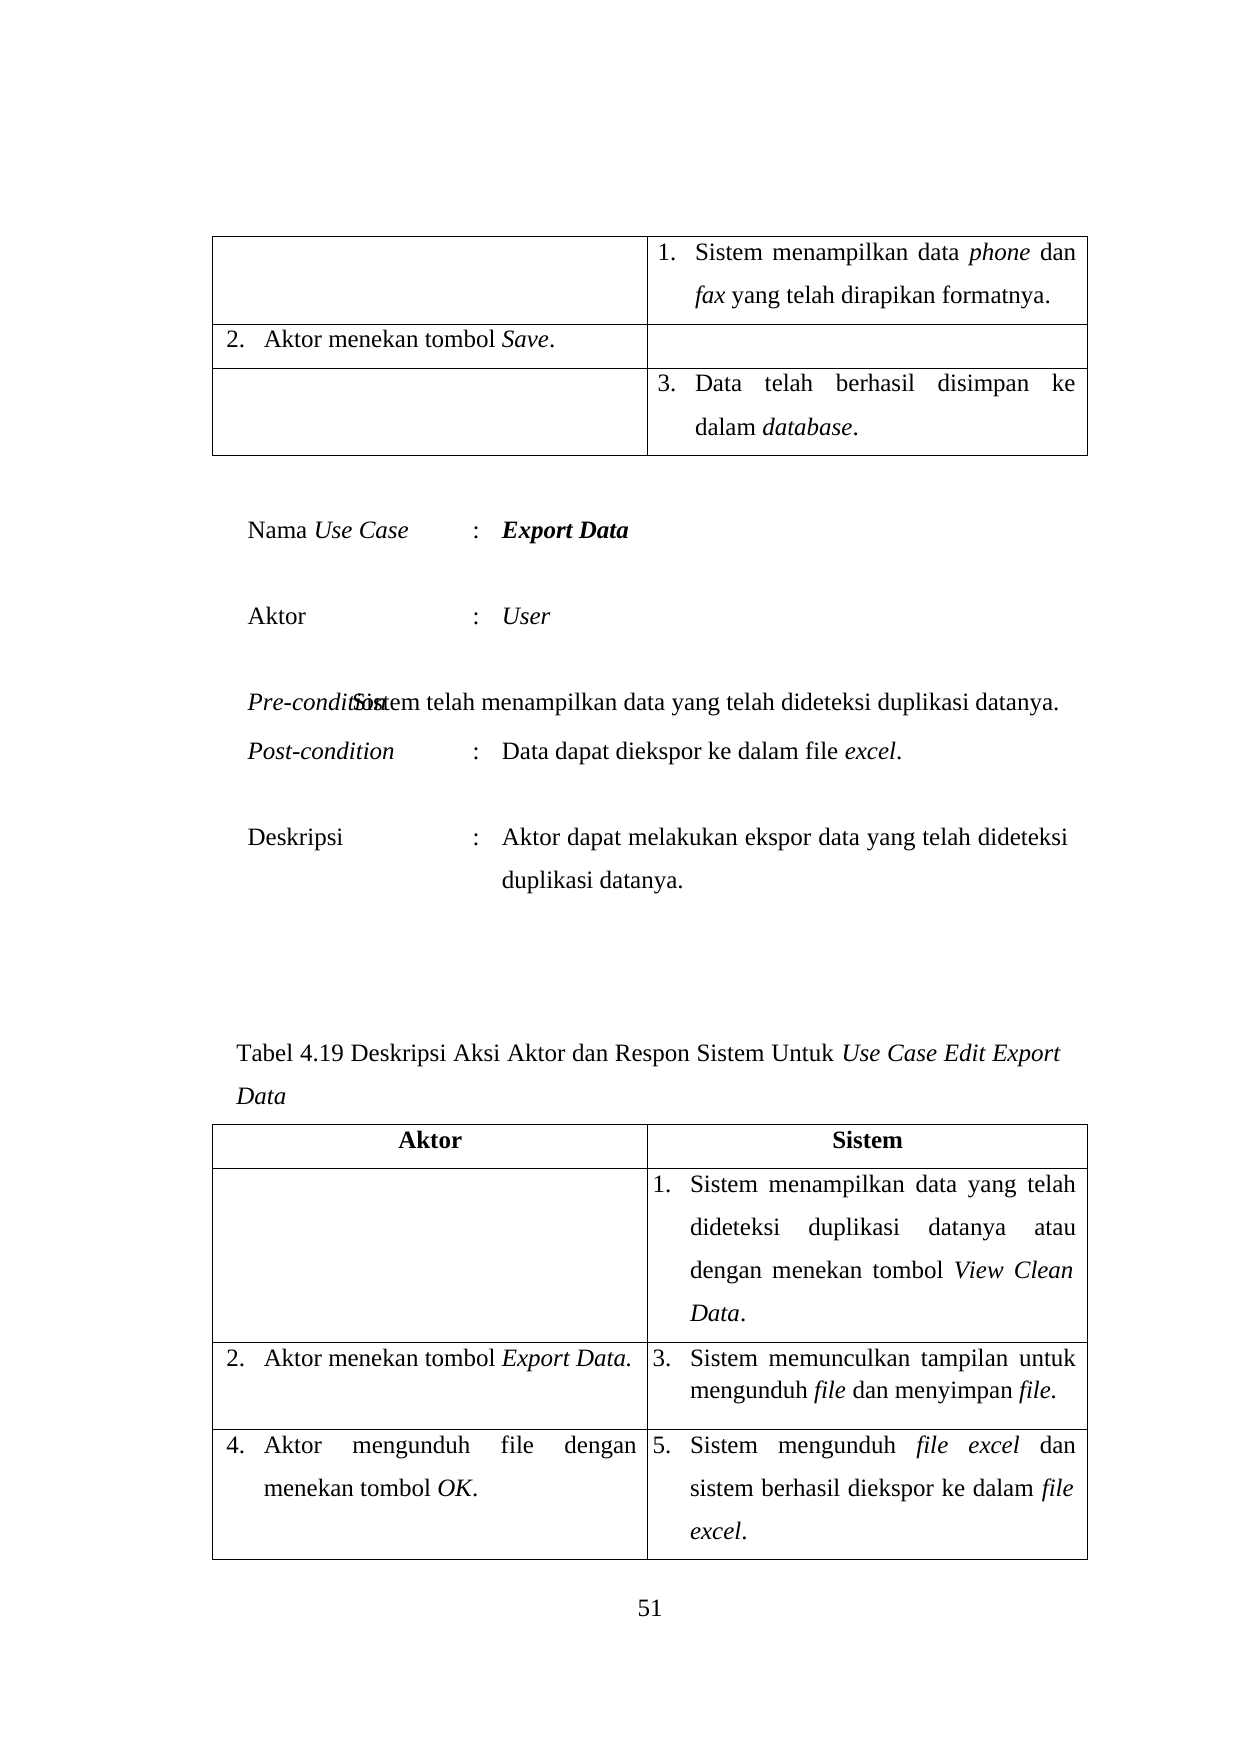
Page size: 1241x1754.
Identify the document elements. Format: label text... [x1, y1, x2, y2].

table_cell Data dapat diekspor ke dalam file excel. [490, 736, 1080, 822]
table_cell : [461, 736, 490, 822]
table_cell [648, 325, 1087, 367]
table_cell Aktor dapat melakukan ekspor data yang telah dideteksi duplikasi datanya. [490, 822, 1080, 908]
table_cell Post-condition [236, 736, 461, 822]
table_cell Deskripsi [236, 822, 461, 908]
table_cell : [461, 601, 490, 687]
table_cell Aktor mengunduh file dengan menekan tombol OK. [213, 1430, 647, 1559]
table_cell User [490, 601, 1080, 687]
table_cell Data telah berhasil disimpan ke dalam database. [648, 369, 1087, 455]
table_cell Aktor menekan tombol Export Data. [213, 1343, 647, 1429]
table_cell Aktor menekan tombol Save. [213, 325, 647, 367]
table_header Aktor [213, 1125, 647, 1168]
table_cell : [461, 688, 490, 736]
table_cell [213, 237, 647, 323]
table_header Nama Use Case [236, 515, 461, 601]
table_cell Sistem mengunduh file excel dan sistem berhasil diekspor ke dalam file excel. [648, 1430, 1087, 1559]
table_cell Aktor [236, 601, 461, 687]
table_cell Sistem telah menampilkan data yang telah dideteksi duplikasi datanya. [490, 688, 1080, 736]
table_cell Sistem memunculkan tampilan untuk mengunduh file dan menyimpan file. [648, 1343, 1087, 1429]
table_cell [213, 369, 647, 455]
table_header Export Data [490, 515, 1080, 601]
table_cell : [461, 822, 490, 908]
table_cell Pre-condition [236, 688, 461, 736]
table_cell [213, 1169, 647, 1342]
table_header : [461, 515, 490, 601]
table_cell Sistem menampilkan data yang telah dideteksi duplikasi datanya atau dengan menekan tombol View Clean Data. [648, 1169, 1087, 1342]
table_header Sistem [648, 1125, 1087, 1168]
table_cell Sistem menampilkan data phone dan fax yang telah dirapikan formatnya. [648, 237, 1087, 323]
